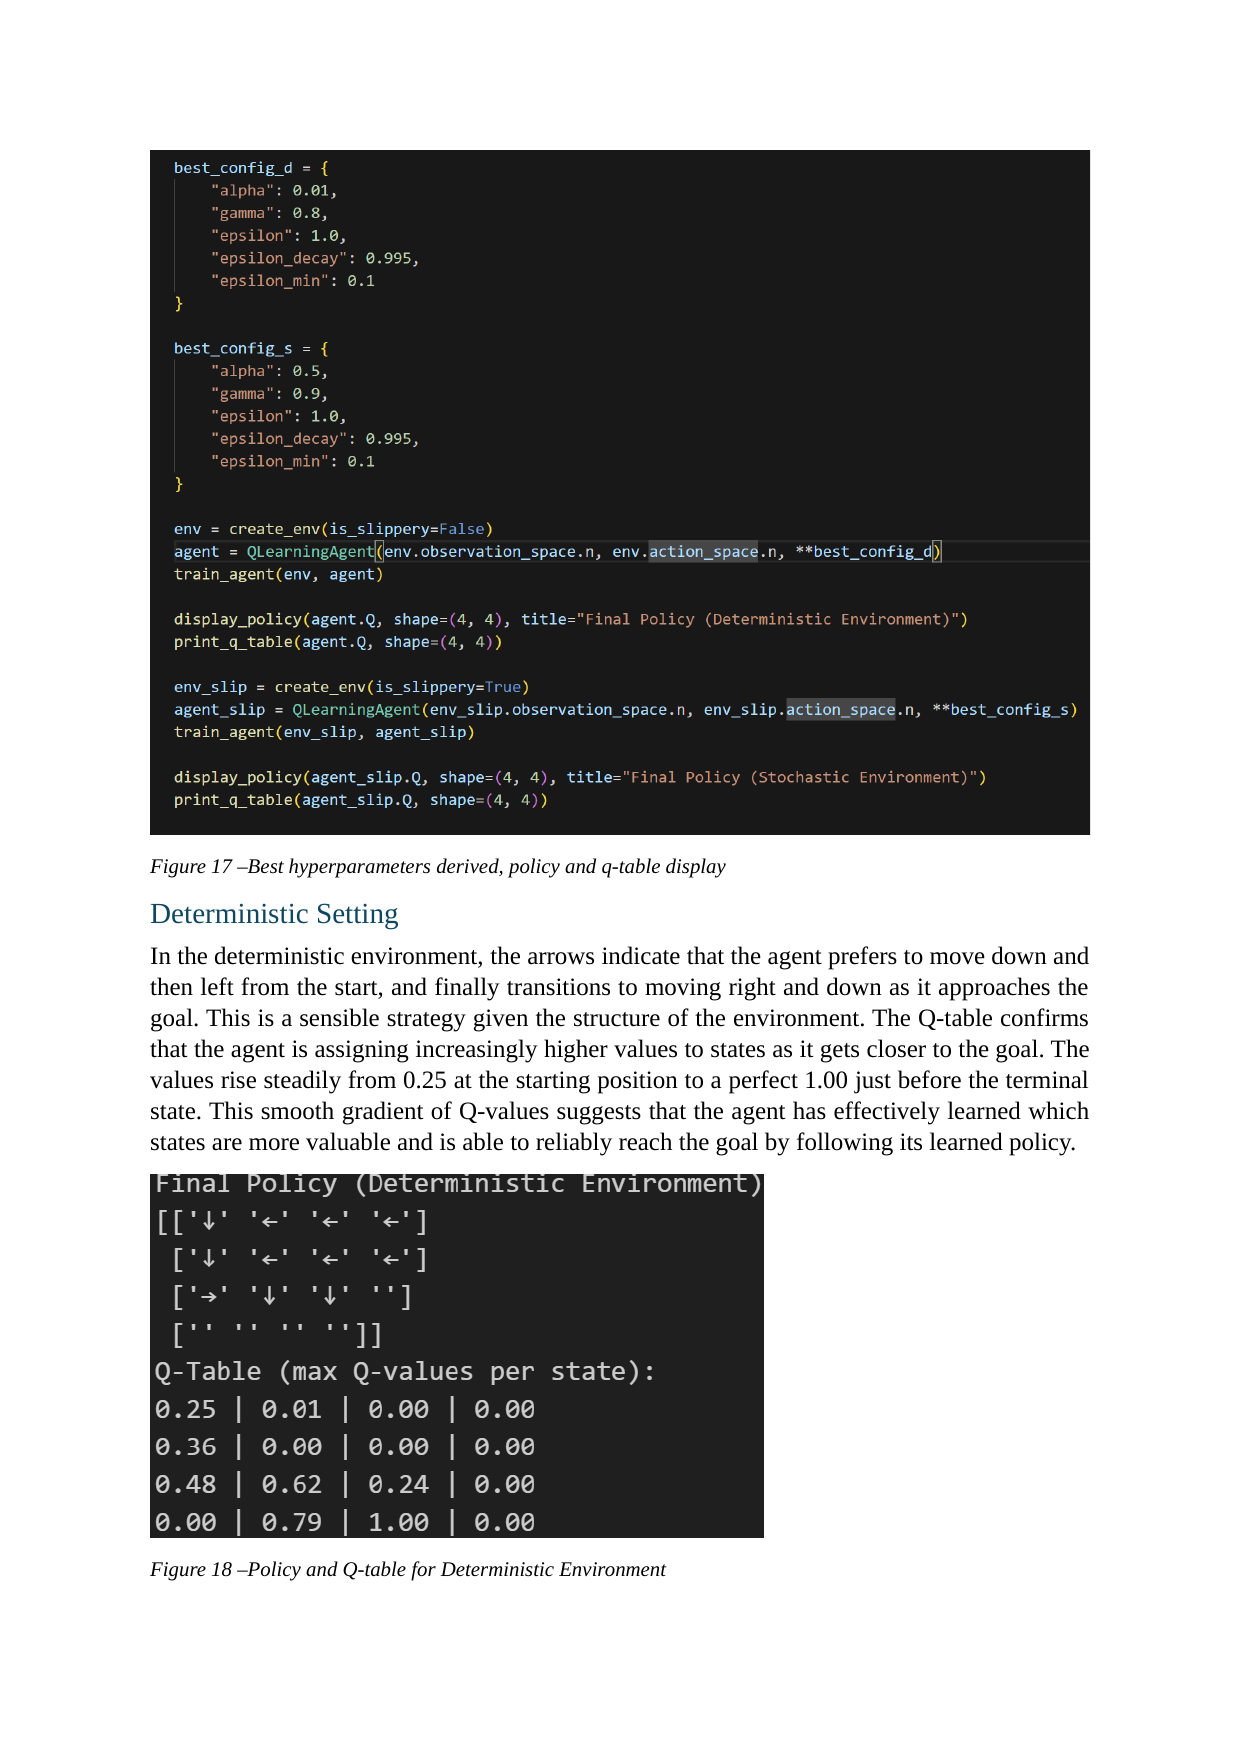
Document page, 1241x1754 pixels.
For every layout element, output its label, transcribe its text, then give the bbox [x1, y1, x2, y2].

text Figure 18 –Policy and Q-table for Deterministic Environment [150, 1557, 1090, 1581]
picture [150, 1174, 764, 1538]
text In the deterministic environment, the arrows indicate that the agent prefers to move down and then left from the start, and finally transitions to moving right and down as it approaches the goal. This is a sensible strategy given the structure of the environment. The Q-table confirms that the agent is assigning increasingly higher values to states as it gets closer to the goal. The values rise steadily from 0.25 at the starting position to a perfect 1.00 just before the terminal state. This smooth gradient of Q-values suggests that the agent has effectively learned which states are more valuable and is able to reliably reach the goal by following its learned policy. [150, 941, 1090, 1156]
text Figure 17 –Best hyperparameters derived, policy and q-table display [150, 854, 1090, 878]
subtitle Deterministic Setting [150, 896, 1090, 930]
picture [150, 150, 1091, 835]
